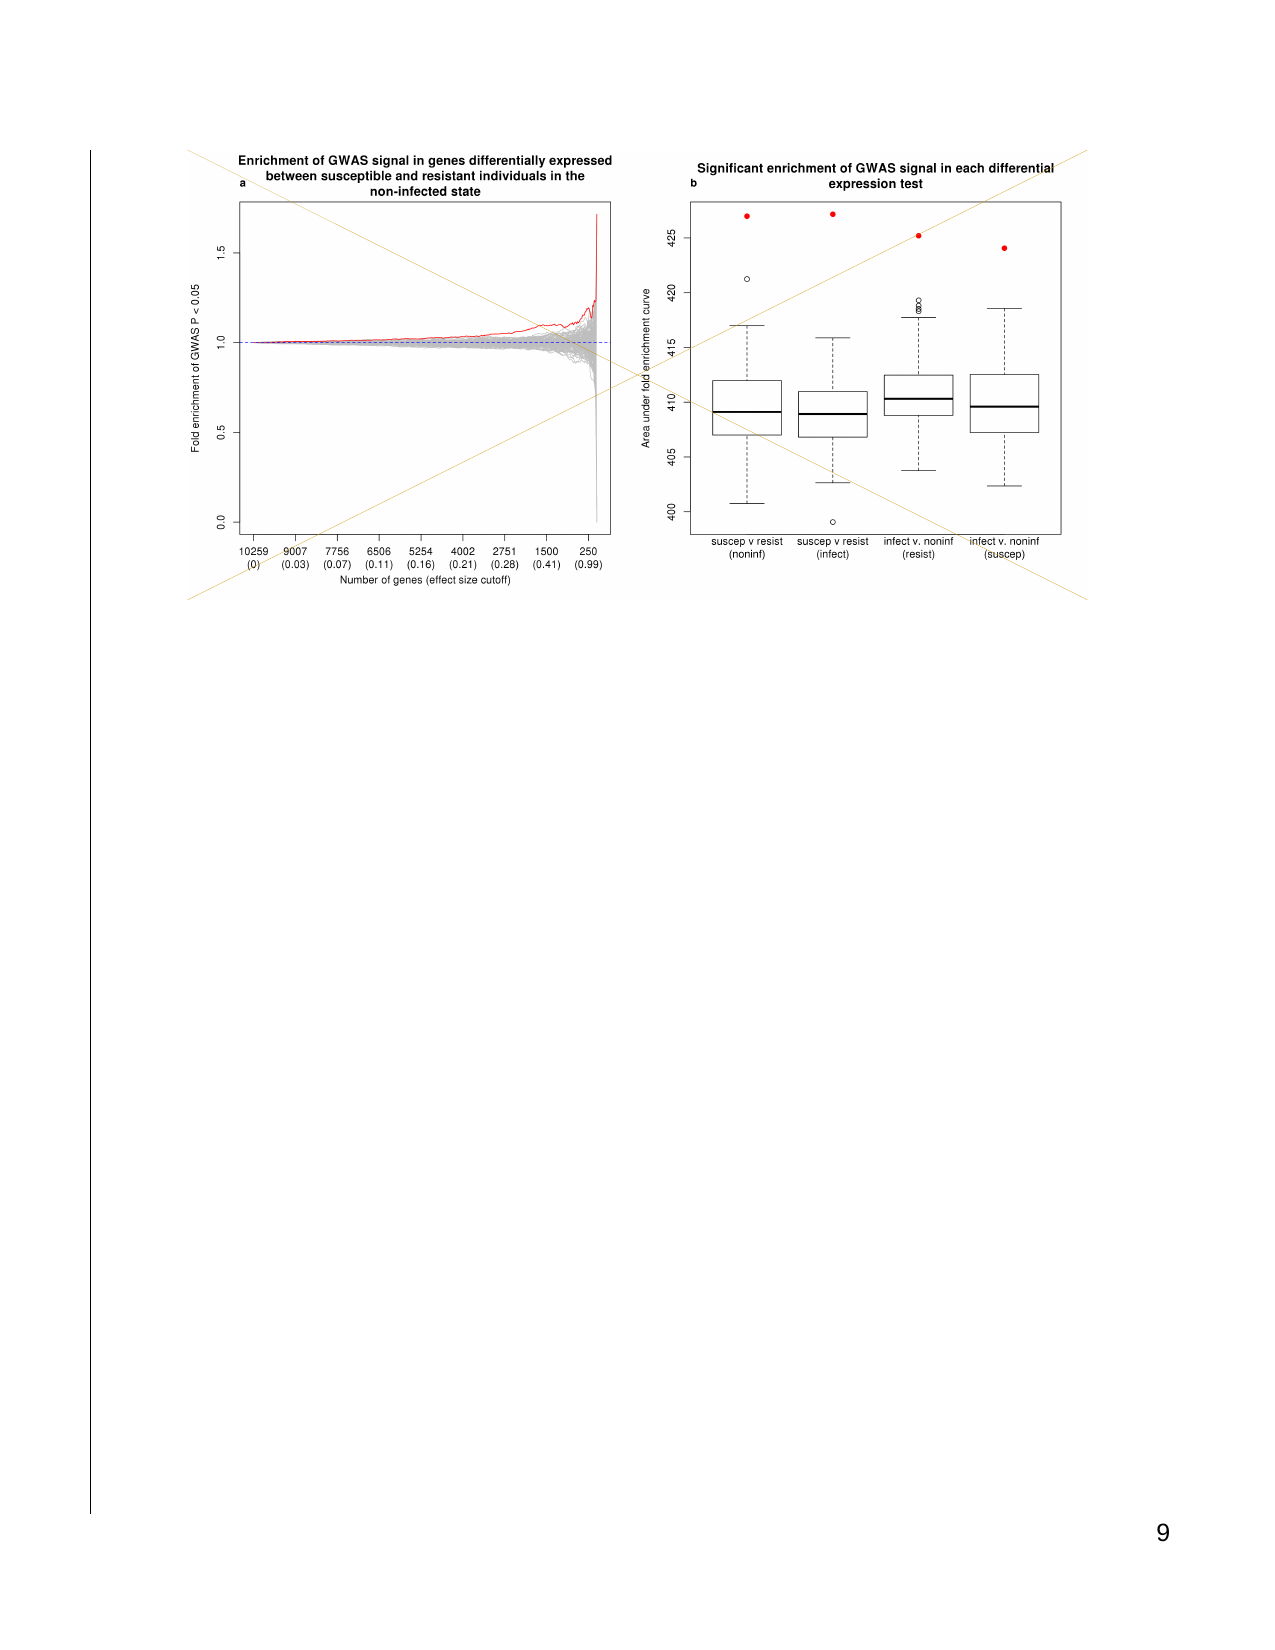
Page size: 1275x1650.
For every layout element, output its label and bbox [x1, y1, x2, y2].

picture [187, 151, 635, 599]
picture [640, 151, 1088, 599]
picture [190, 376, 1085, 600]
picture [190, 150, 1085, 374]
